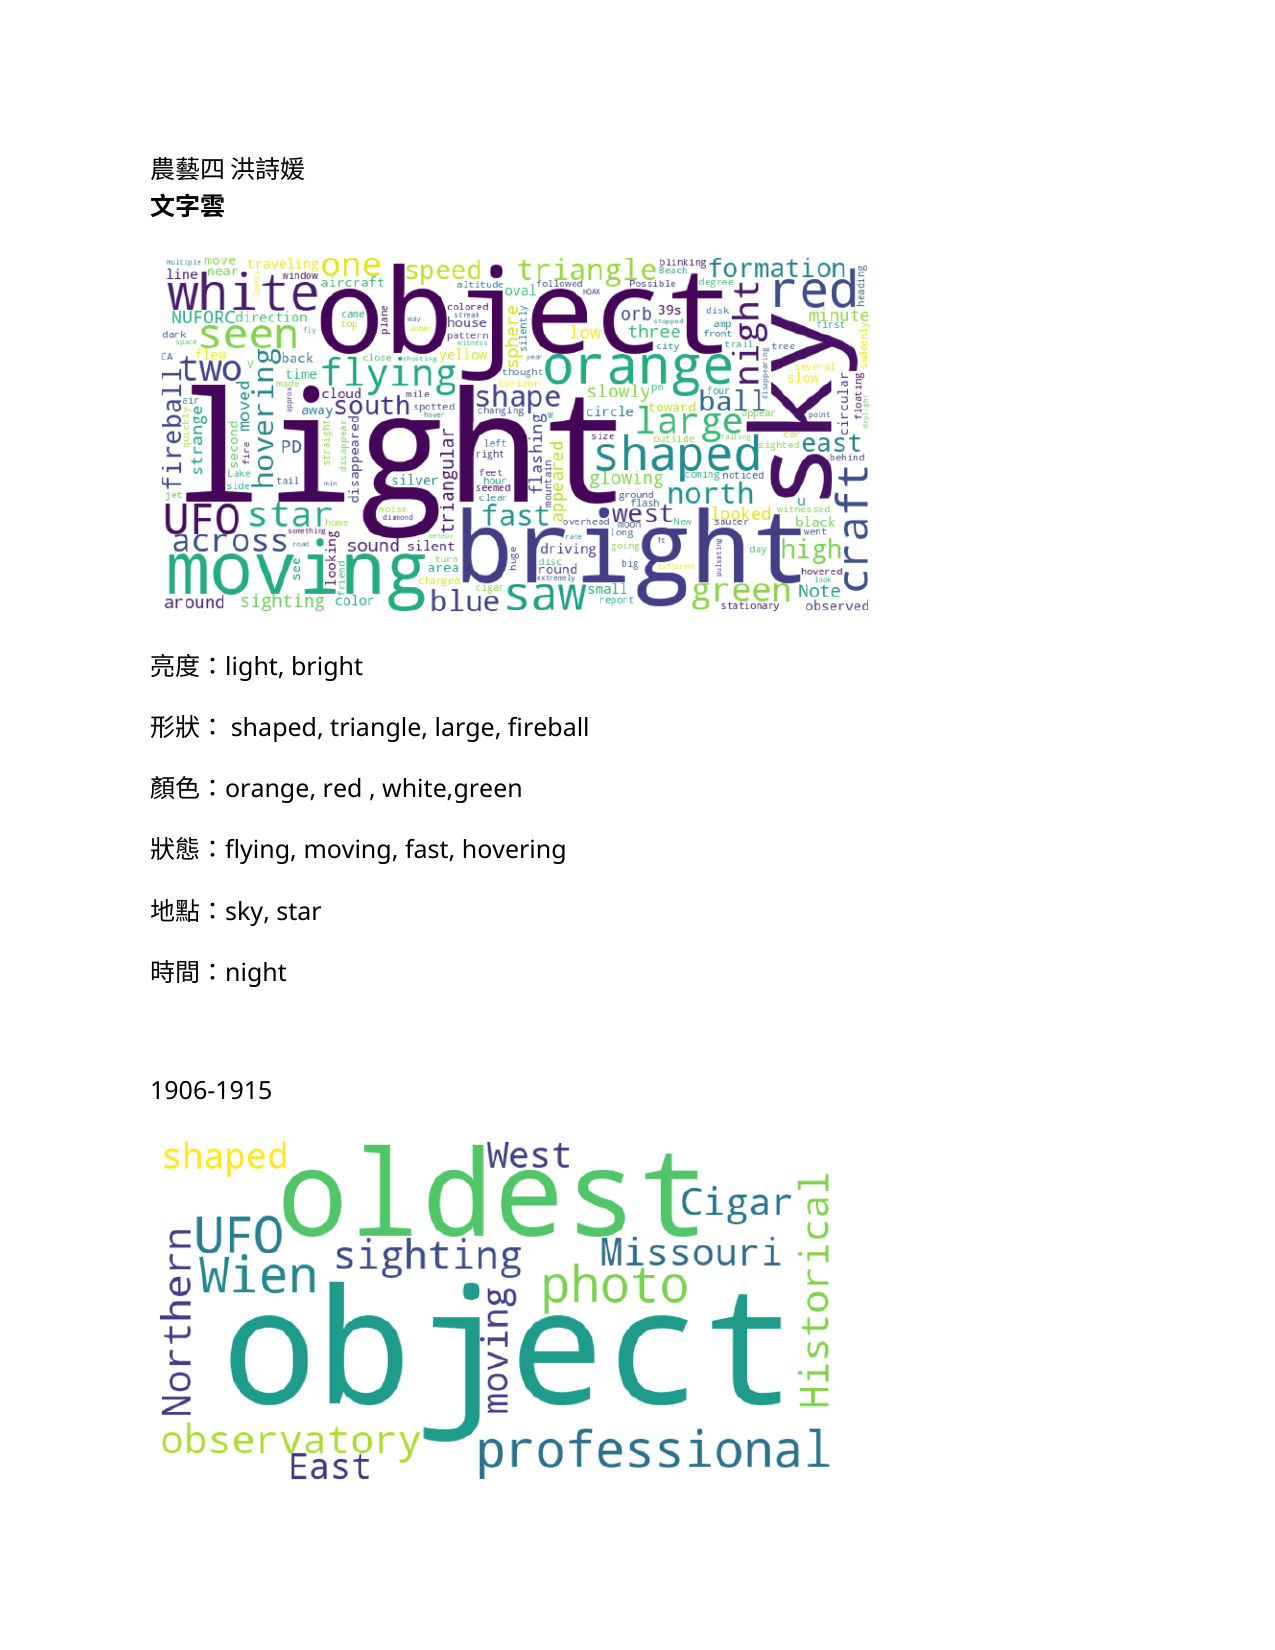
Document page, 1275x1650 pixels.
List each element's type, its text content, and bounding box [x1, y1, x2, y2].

text 農藝四 洪詩媛 [150, 150, 1125, 186]
text 文字雲 [150, 186, 1125, 222]
picture [150, 1131, 847, 1489]
picture [150, 247, 880, 622]
text 1906-1915 [150, 1073, 1125, 1107]
text 狀態：flying, moving, fast, hovering [150, 830, 1125, 866]
text 亮度：light, bright [150, 646, 1125, 682]
text 顏色：orange, red , white,green [150, 769, 1125, 805]
text 時間：night [150, 952, 1125, 989]
text 形狀： shaped, triangle, large, fireball [150, 707, 1125, 744]
text 地點：sky, star [150, 891, 1125, 927]
